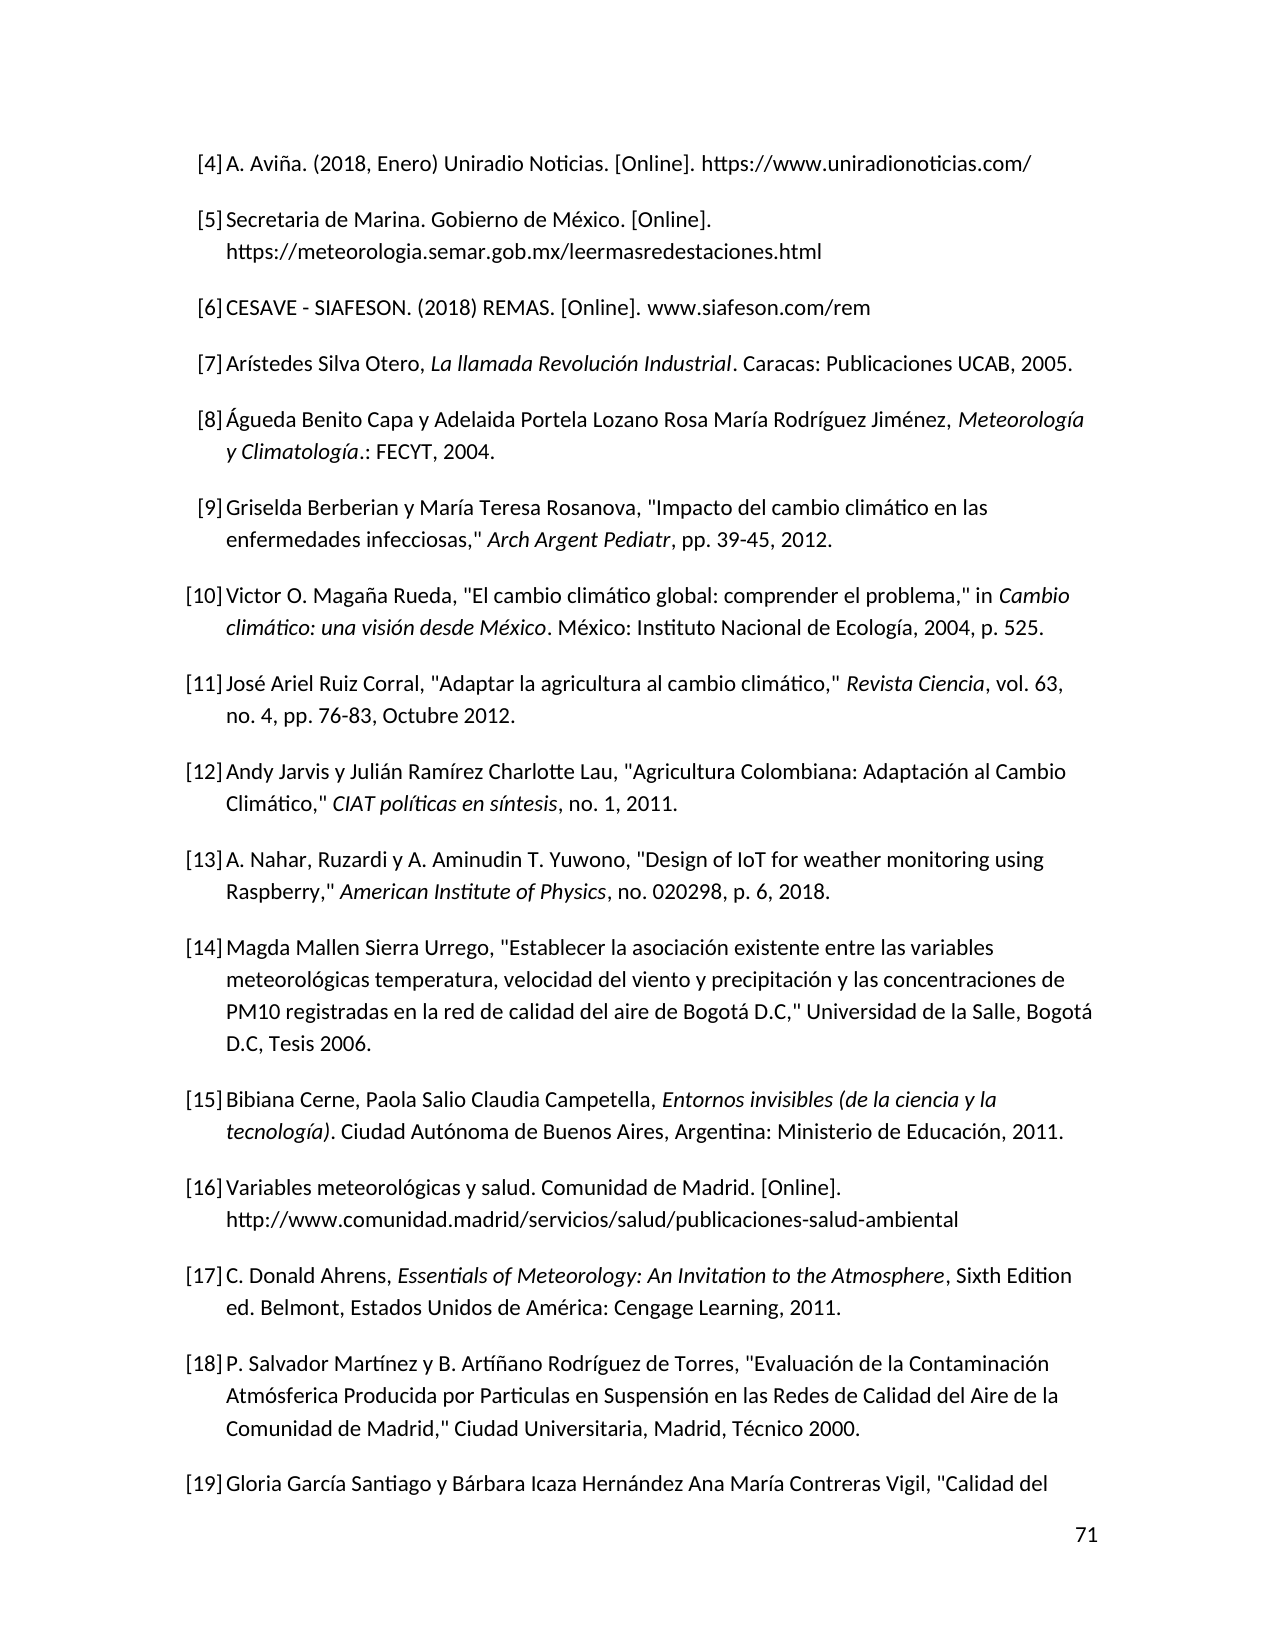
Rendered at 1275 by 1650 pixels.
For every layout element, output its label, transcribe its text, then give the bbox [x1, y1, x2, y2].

table_cell [17] [176, 1260, 224, 1348]
table_cell Victor O. Magaña Rueda, "El cambio climático global: comprender el problema," in Cambio climático: una visión desde México. México: Instituto Nacional de Ecología, 2004, p. 525. [224, 579, 1096, 667]
table_cell Magda Mallen Sierra Urrego, "Establecer la asociación existente entre las variables meteorológicas temperatura, velocidad del viento y precipitación y las concentraciones de PM10 registradas en la red de calidad del aire de Bogotá D.C," Universidad de la Salle, Bogotá D.C, Tesis 2006. [224, 931, 1096, 1084]
table_cell A. Nahar, Ruzardi y A. Aminudin T. Yuwono, "Design of IoT for weather monitoring using Raspberry," American Institute of Physics, no. 020298, p. 6, 2018. [224, 843, 1096, 931]
table_cell [10] [176, 579, 224, 667]
table_cell [9] [176, 491, 224, 579]
table_cell [13] [176, 843, 224, 931]
table_cell [6] [176, 291, 224, 347]
table_cell [7] [176, 347, 224, 403]
table_cell P. Salvador Martínez y B. Artíñano Rodríguez de Torres, "Evaluación de la Contaminación Atmósferica Producida por Particulas en Suspensión en las Redes de Calidad del Aire de la Comunidad de Madrid," Ciudad Universitaria, Madrid, Técnico 2000. [224, 1348, 1096, 1468]
table_cell [15] [176, 1084, 224, 1172]
table_cell [14] [176, 931, 224, 1084]
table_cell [224, 1468, 1096, 1499]
table_cell [12] [176, 755, 224, 843]
table_cell José Ariel Ruiz Corral, "Adaptar la agricultura al cambio climático," Revista Ciencia, vol. 63, no. 4, pp. 76-83, Octubre 2012. [224, 667, 1096, 755]
table_cell [5] [176, 204, 224, 291]
table_cell Bibiana Cerne, Paola Salio Claudia Campetella, Entornos invisibles (de la ciencia y la tecnología). Ciudad Autónoma de Buenos Aires, Argentina: Ministerio de Educación, 2011. [224, 1084, 1096, 1172]
table_cell Arístedes Silva Otero, La llamada Revolución Industrial. Caracas: Publicaciones UCAB, 2005. [224, 347, 1096, 403]
table_cell Águeda Benito Capa y Adelaida Portela Lozano Rosa María Rodríguez Jiménez, Meteorología y Climatología.: FECYT, 2004. [224, 403, 1096, 491]
table_cell Secretaria de Marina. Gobierno de México. [Online]. https://meteorologia.semar.gob.mx/leermasredestaciones.html [224, 204, 1096, 291]
table_cell [16] [176, 1172, 224, 1260]
table_cell [4] [176, 148, 224, 203]
table_cell [11] [176, 667, 224, 755]
table_cell Griselda Berberian y María Teresa Rosanova, "Impacto del cambio climático en las enfermedades infecciosas," Arch Argent Pediatr, pp. 39-45, 2012. [224, 491, 1096, 579]
table_cell A. Aviña. (2018, Enero) Uniradio Noticias. [Online]. https://www.uniradionoticias.com/ [224, 148, 1096, 203]
table_cell [18] [176, 1348, 224, 1468]
table_cell CESAVE - SIAFESON. (2018) REMAS. [Online]. www.siafeson.com/rem [224, 291, 1096, 347]
table_cell Andy Jarvis y Julián Ramírez Charlotte Lau, "Agricultura Colombiana: Adaptación al Cambio Climático," CIAT políticas en síntesis, no. 1, 2011. [224, 755, 1096, 843]
table_cell [8] [176, 403, 224, 491]
table_cell [19] [176, 1468, 224, 1499]
table_cell C. Donald Ahrens, Essentials of Meteorology: An Invitation to the Atmosphere, Sixth Edition ed. Belmont, Estados Unidos de América: Cengage Learning, 2011. [224, 1260, 1096, 1348]
table_cell Variables meteorológicas y salud. Comunidad de Madrid. [Online]. http://www.comunidad.madrid/servicios/salud/publicaciones-salud-ambiental [224, 1172, 1096, 1260]
